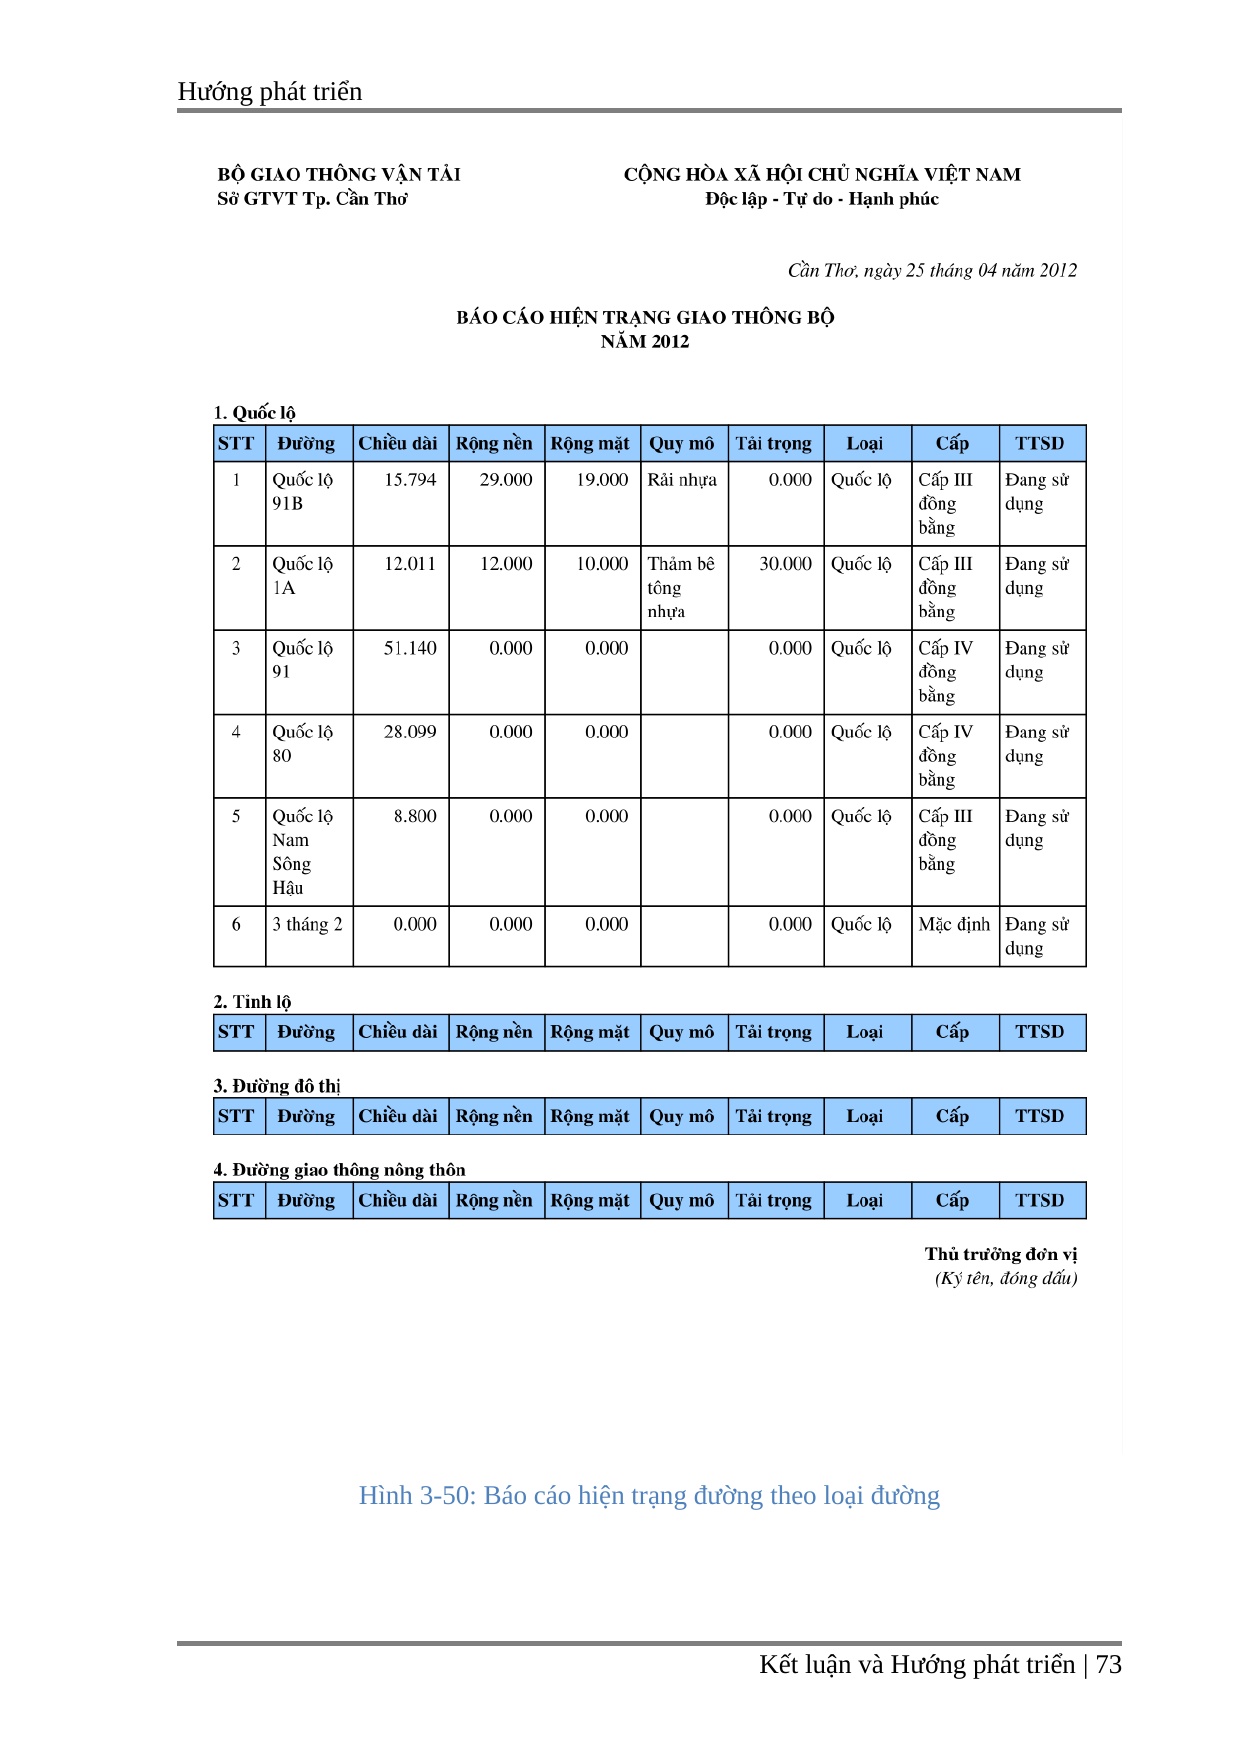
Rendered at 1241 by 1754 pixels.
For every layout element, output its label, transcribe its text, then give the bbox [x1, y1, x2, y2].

picture [177, 118, 1123, 1454]
